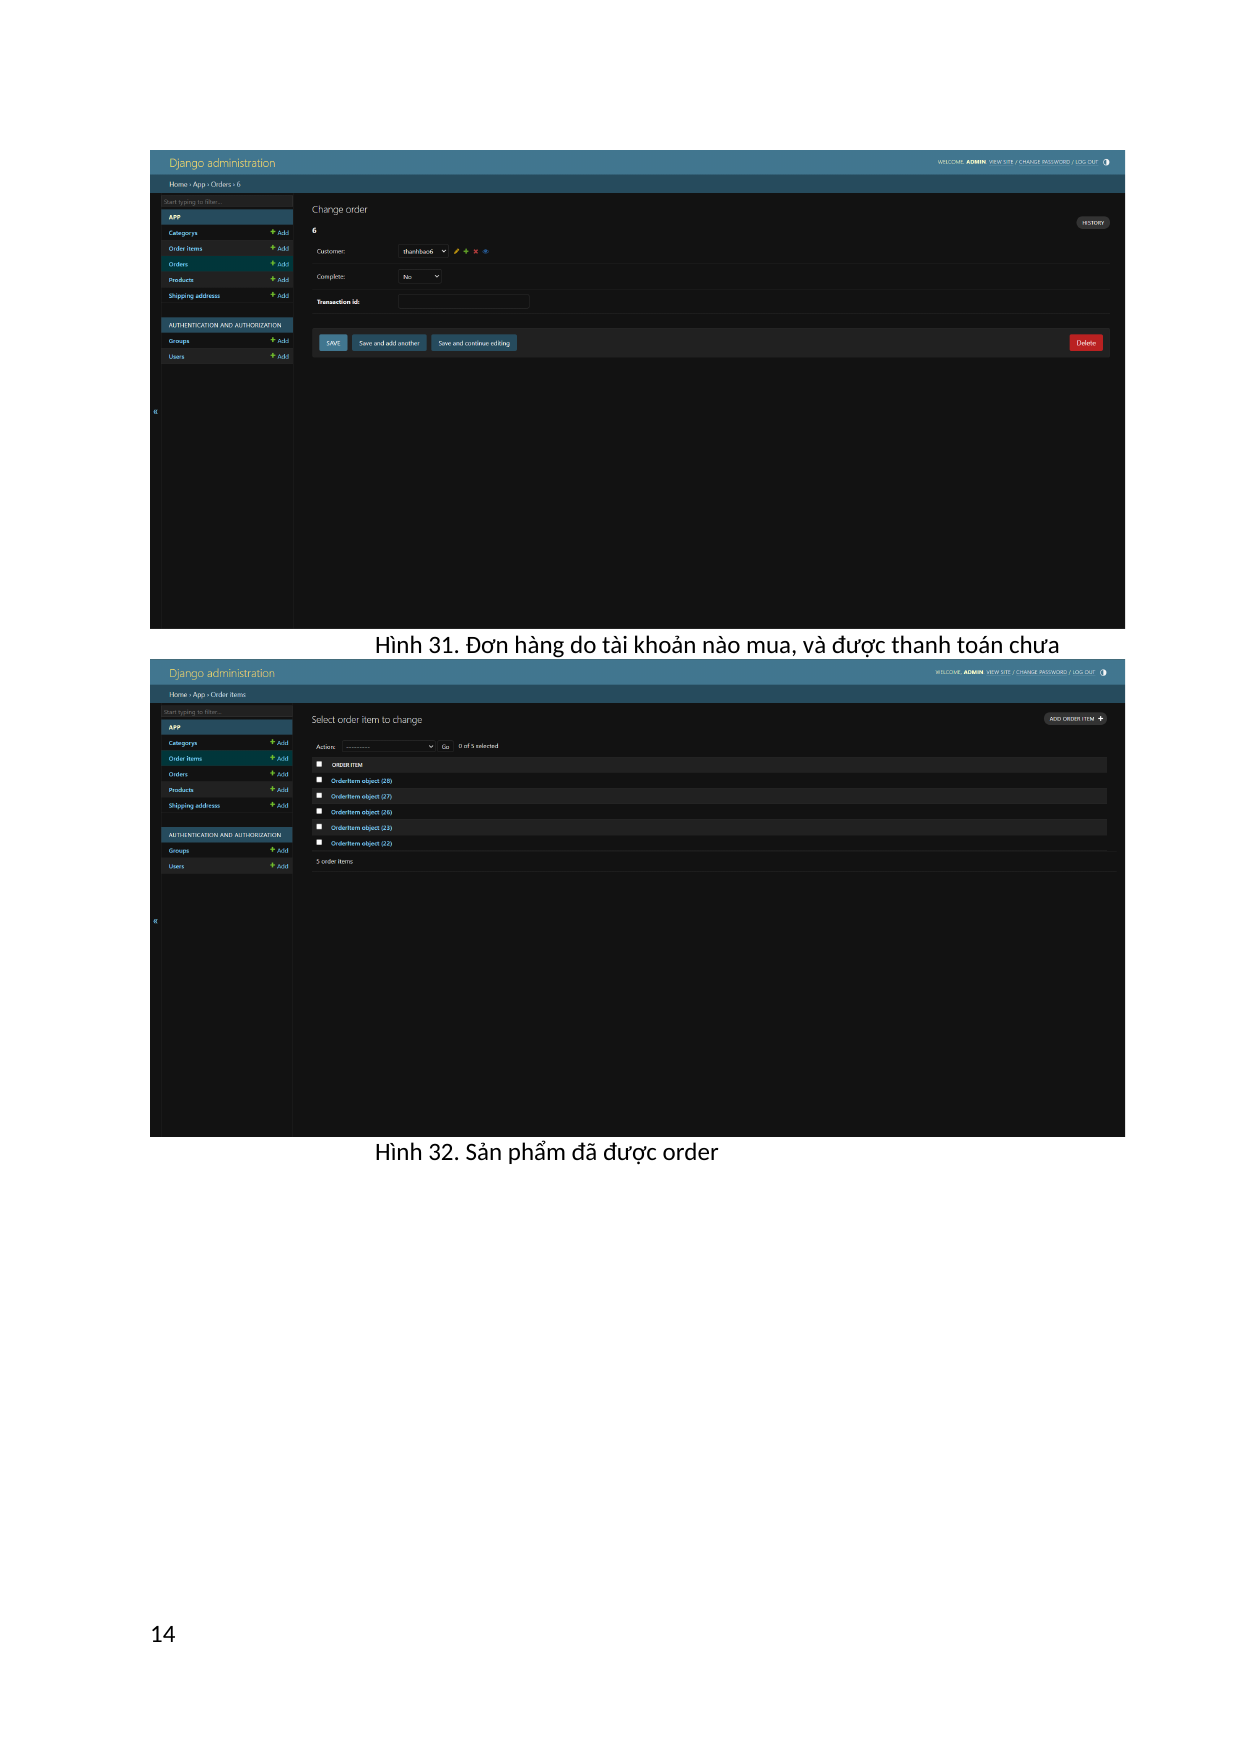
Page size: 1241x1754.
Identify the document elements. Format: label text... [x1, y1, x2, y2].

picture [150, 659, 1125, 1137]
picture [150, 150, 1125, 629]
text Hình 32. Sản phẩm đã được order [150, 1137, 1090, 1167]
text Hình 31. Đơn hàng do tài khoản nào mua, và được thanh toán chưa [150, 629, 1090, 659]
